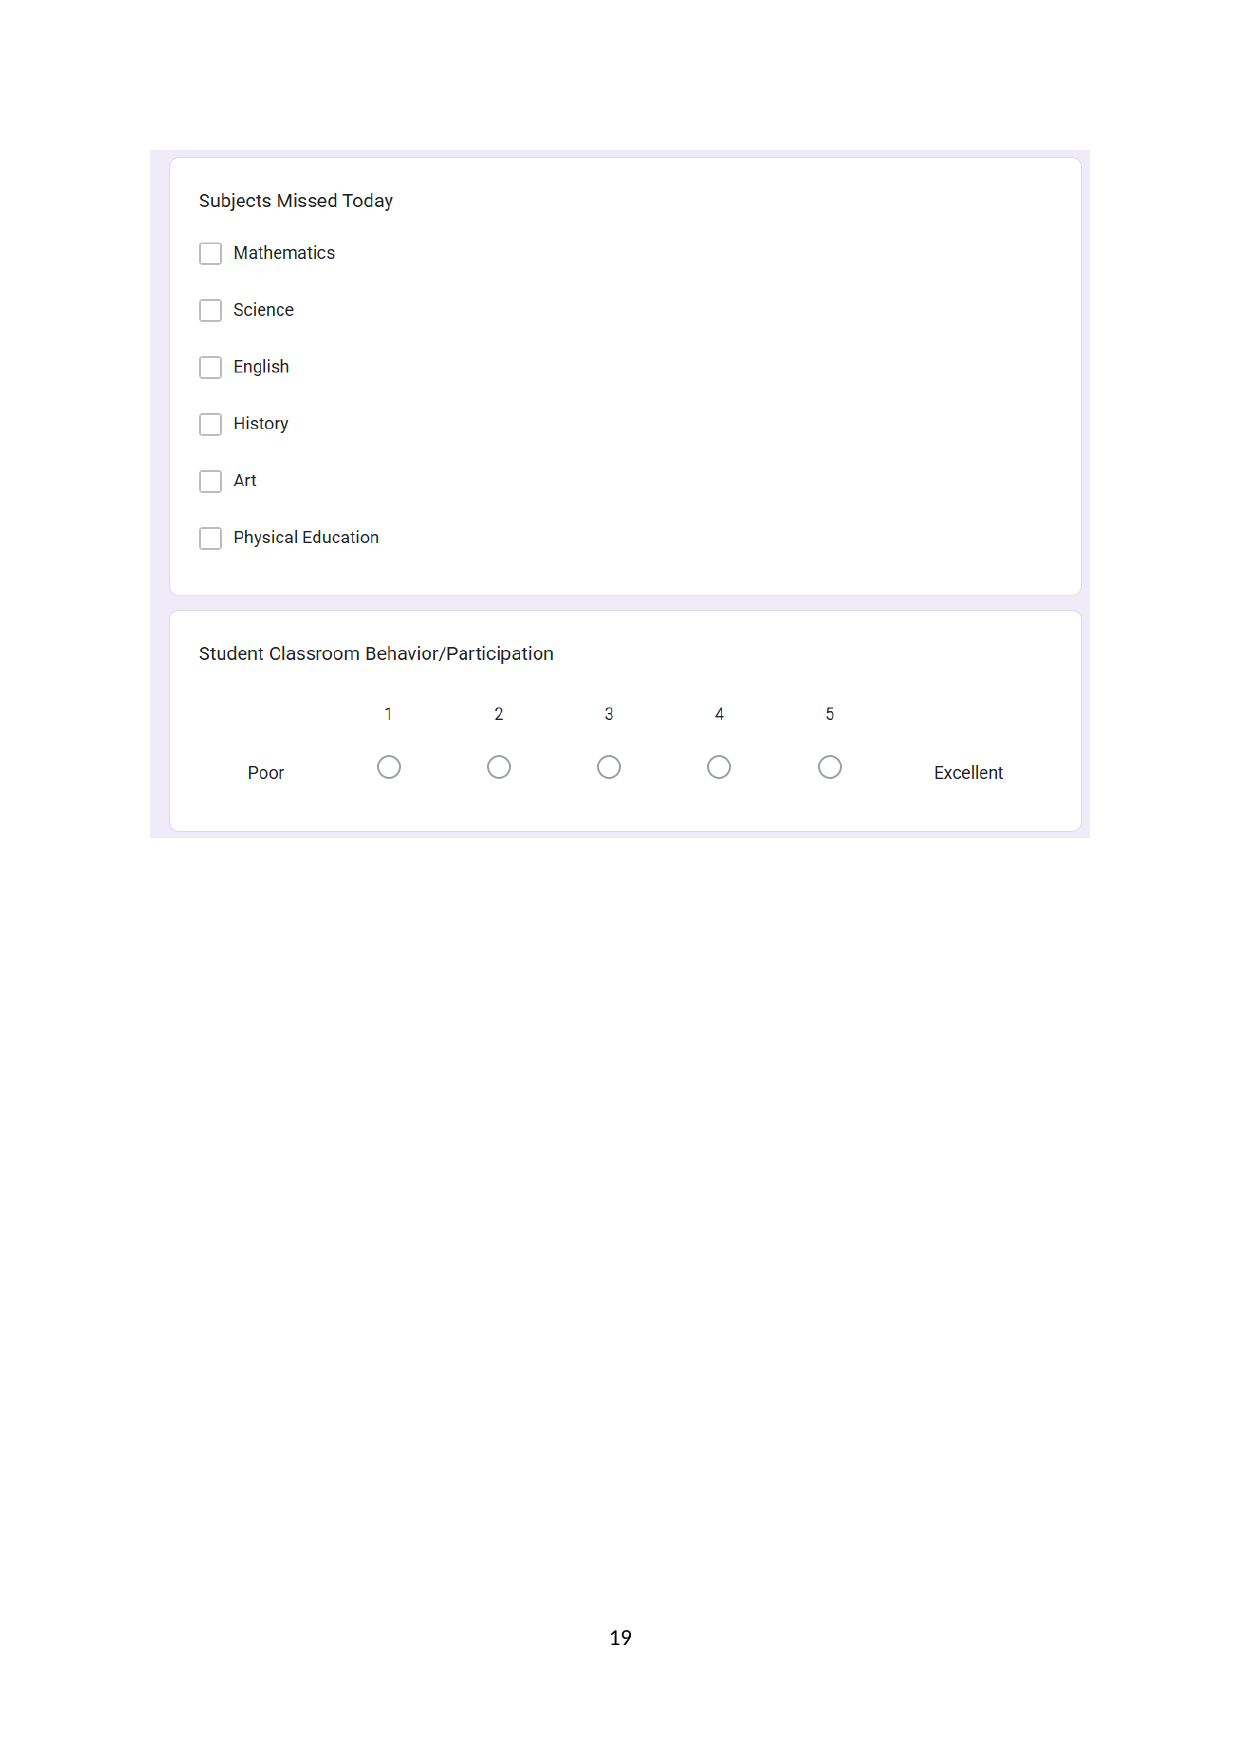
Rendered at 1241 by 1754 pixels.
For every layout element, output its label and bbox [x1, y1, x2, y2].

picture [150, 150, 1091, 838]
